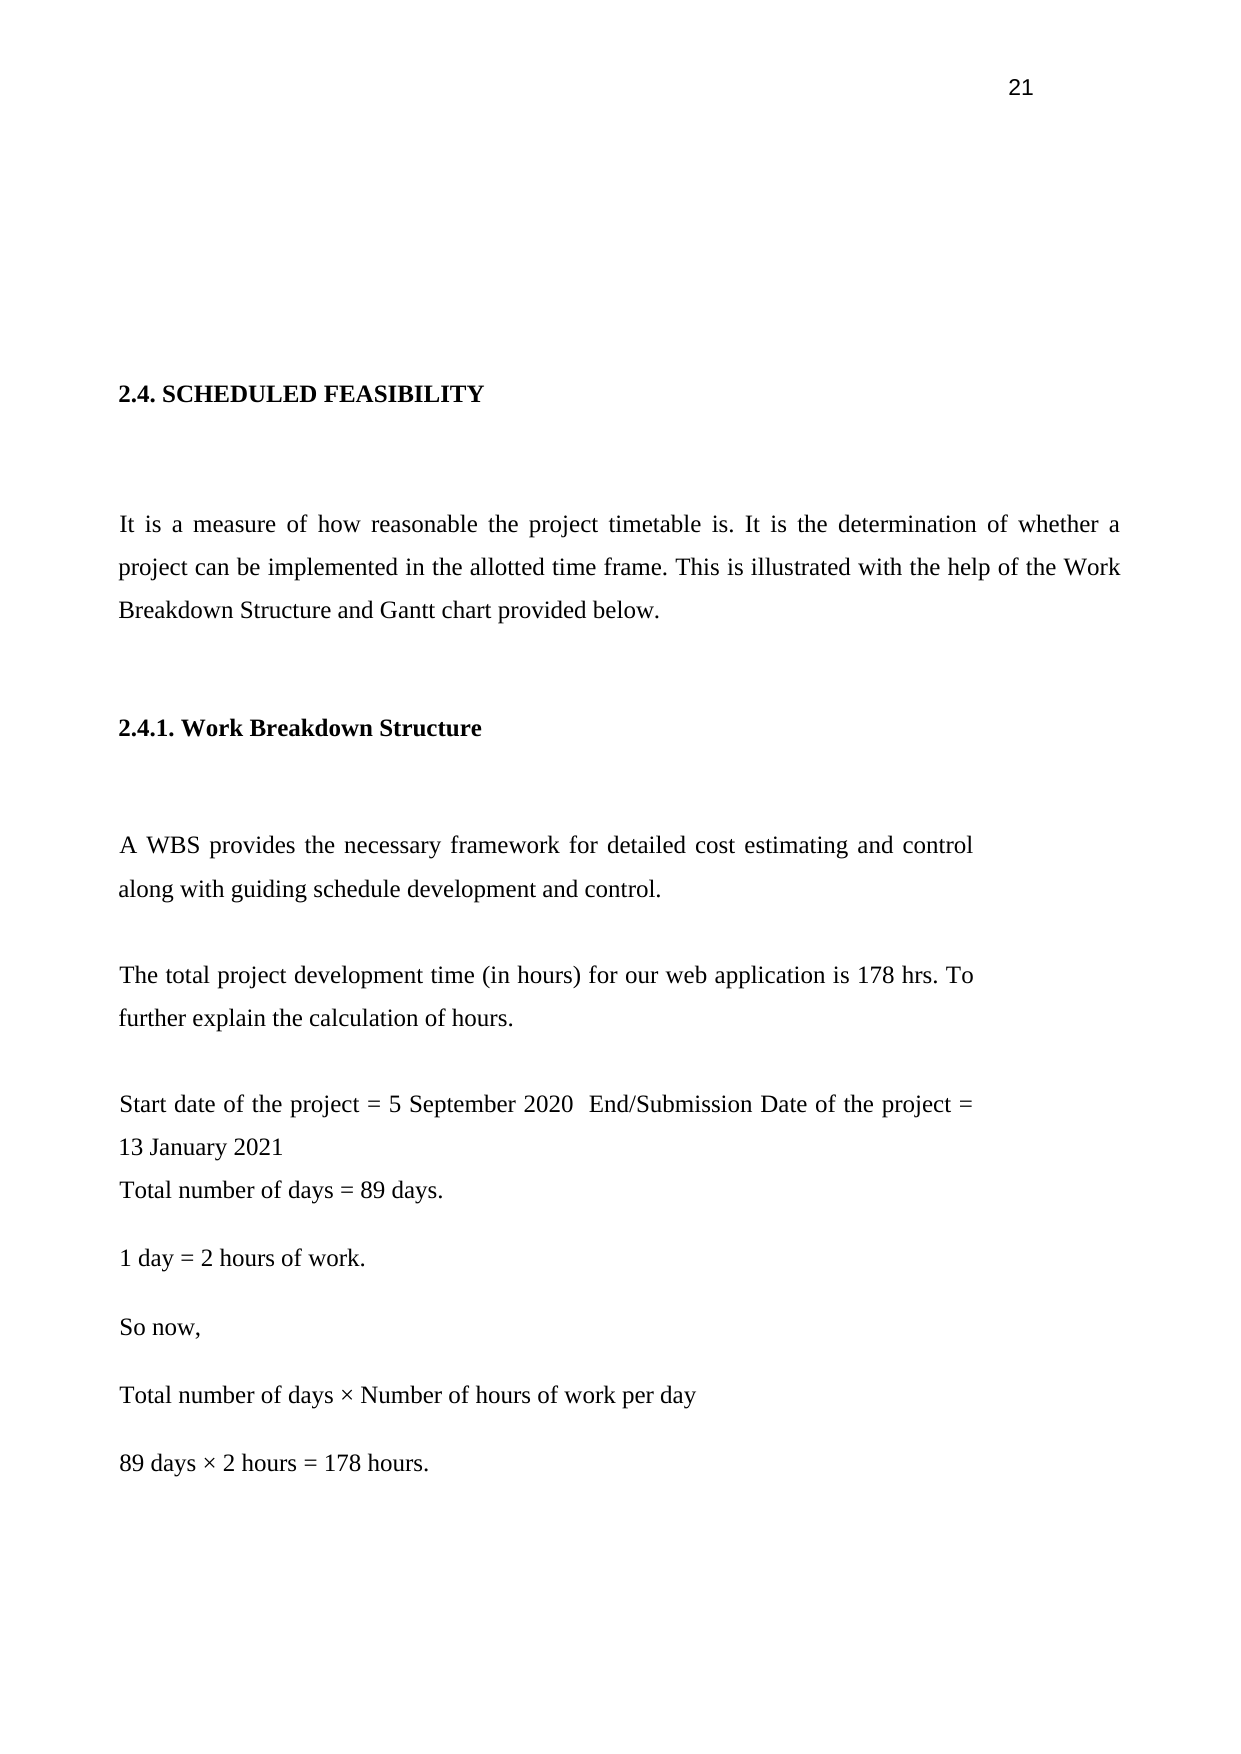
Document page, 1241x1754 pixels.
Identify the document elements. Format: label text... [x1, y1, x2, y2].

text 89 days × 2 hours = 178 hours. [118, 1448, 1122, 1477]
text A WBS provides the necessary framework for detailed cost estimating and control along with guiding schedule development and control. [118, 831, 974, 902]
text So now, [118, 1312, 1122, 1340]
text Total number of days × Number of hours of work per day [118, 1380, 1122, 1409]
text Start date of the project = 5 September 2020 End/Submission Date of the project = 13 January 2021 [118, 1089, 974, 1161]
text It is a measure of how reasonable the project timetable is. It is the determination of whether a project can be implemented in the allotted time frame. This is illustrated with the help of the Work Breakdown Structure and Gantt chart provided below. [118, 509, 1122, 624]
text Total number of days = 89 days. [118, 1176, 1122, 1204]
text The total project development time (in hours) for our web application is 178 hrs. To further explain the calculation of hours. [118, 960, 974, 1032]
text 2.4. SCHEDULED FEASIBILITY [118, 379, 1122, 408]
subtitle 2.4.1. Work Breakdown Structure [118, 713, 1122, 741]
text 1 day = 2 hours of work. [118, 1243, 1122, 1272]
